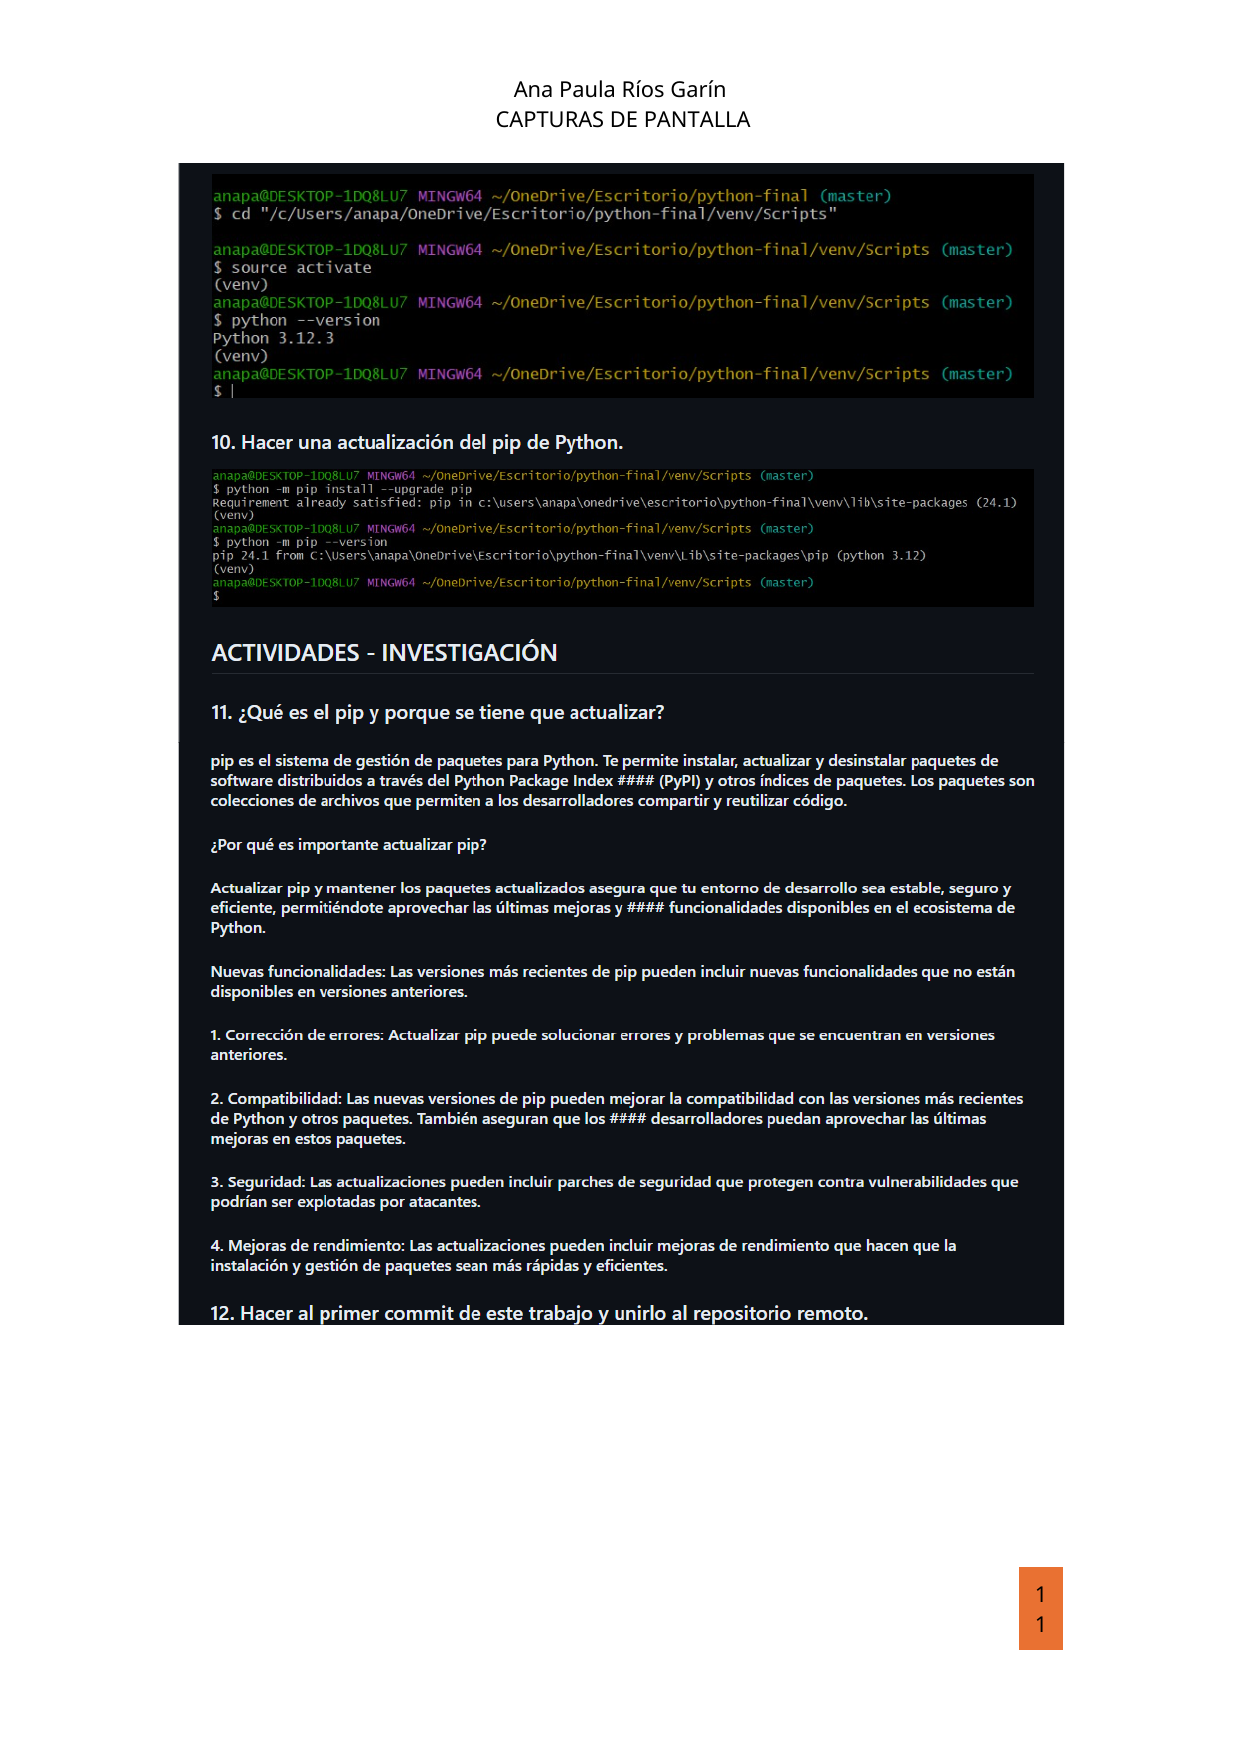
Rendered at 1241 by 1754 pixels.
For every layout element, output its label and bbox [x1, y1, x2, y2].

picture [178, 163, 1065, 1325]
